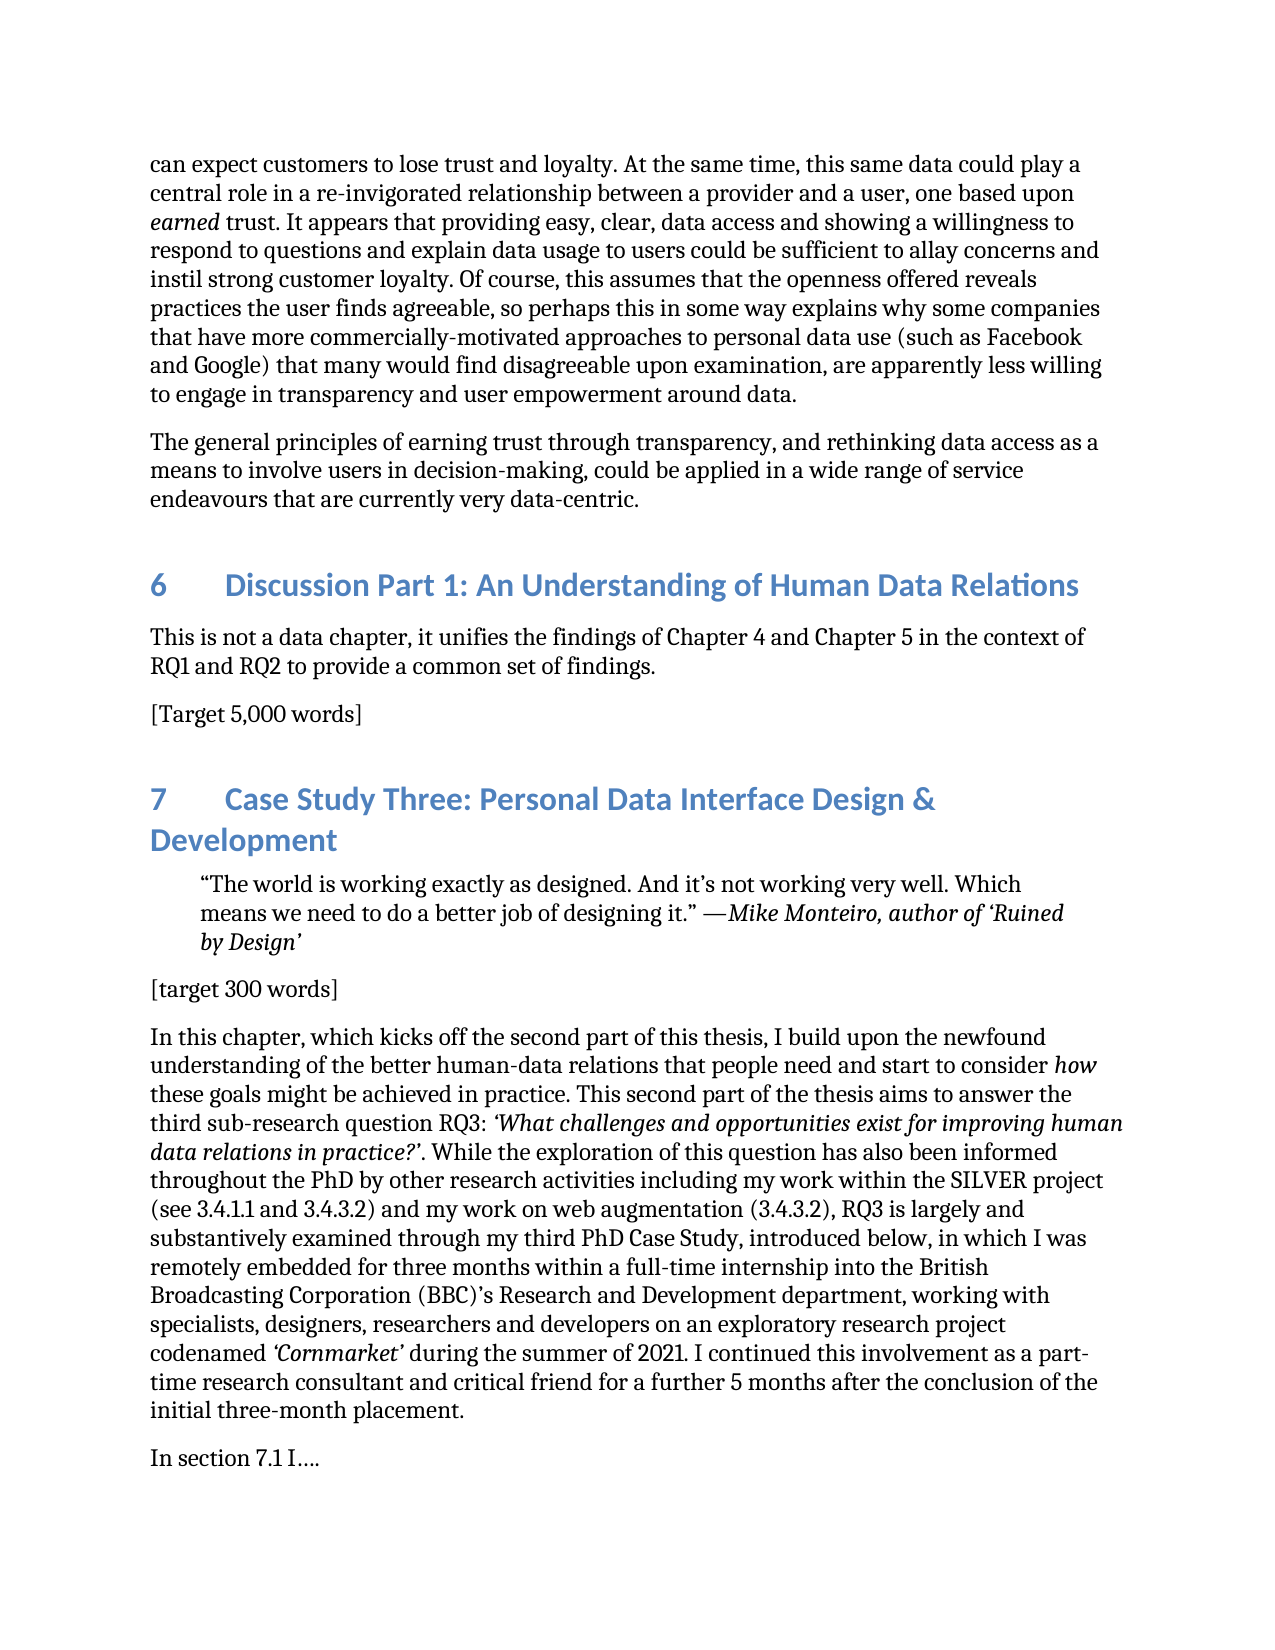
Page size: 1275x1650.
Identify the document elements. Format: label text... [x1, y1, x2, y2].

text In this chapter, which kicks off the second part of this thesis, I build upon the newfound understanding of the better human-data relations that people need and start to consider how these goals might be achieved in practice. This second part of the thesis aims to answer the third sub-research question RQ3: ‘What challenges and opportunities exist for improving human data relations in practice?’. While the exploration of this question has also been informed throughout the PhD by other research activities including my work within the SILVER project (see 3.4.1.1 and 3.4.3.2) and my work on web augmentation (3.4.3.2), RQ3 is largely and substantively examined through my third PhD Case Study, introduced below, in which I was remotely embedded for three months within a full-time internship into the British Broadcasting Corporation (BBC)’s Research and Development department, working with specialists, designers, researchers and developers on an exploratory research project codenamed ‘Cornmarket’ during the summer of 2021. I continued this involvement as a part-time research consultant and critical friend for a further 5 months after the conclusion of the initial three-month placement. [150, 1023, 1125, 1425]
text This is not a data chapter, it unifies the findings of Chapter 4 and Chapter 5 in the context of RQ1 and RQ2 to provide a common set of findings. [150, 623, 1125, 681]
text [target 300 words] [150, 975, 1125, 1004]
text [150, 150, 1125, 409]
text In section 7.1 I…. [150, 1444, 1125, 1473]
text “The world is working exactly as designed. And it’s not working very well. Which means we need to do a better job of designing it.” —Mike Monteiro, author of ‘Ruined by Design’ [200, 870, 1075, 956]
subtitle 6 Discussion Part 1: An Understanding of Human Data Relations [150, 564, 1125, 604]
text The general principles of earning trust through transparency, and rethinking data access as a means to involve users in decision-making, could be applied in a wide range of service endeavours that are currently very data-centric. [150, 427, 1125, 514]
subtitle 7 Case Study Three: Personal Data Interface Design & Development [150, 778, 1125, 860]
text [Target 5,000 words] [150, 699, 1125, 728]
